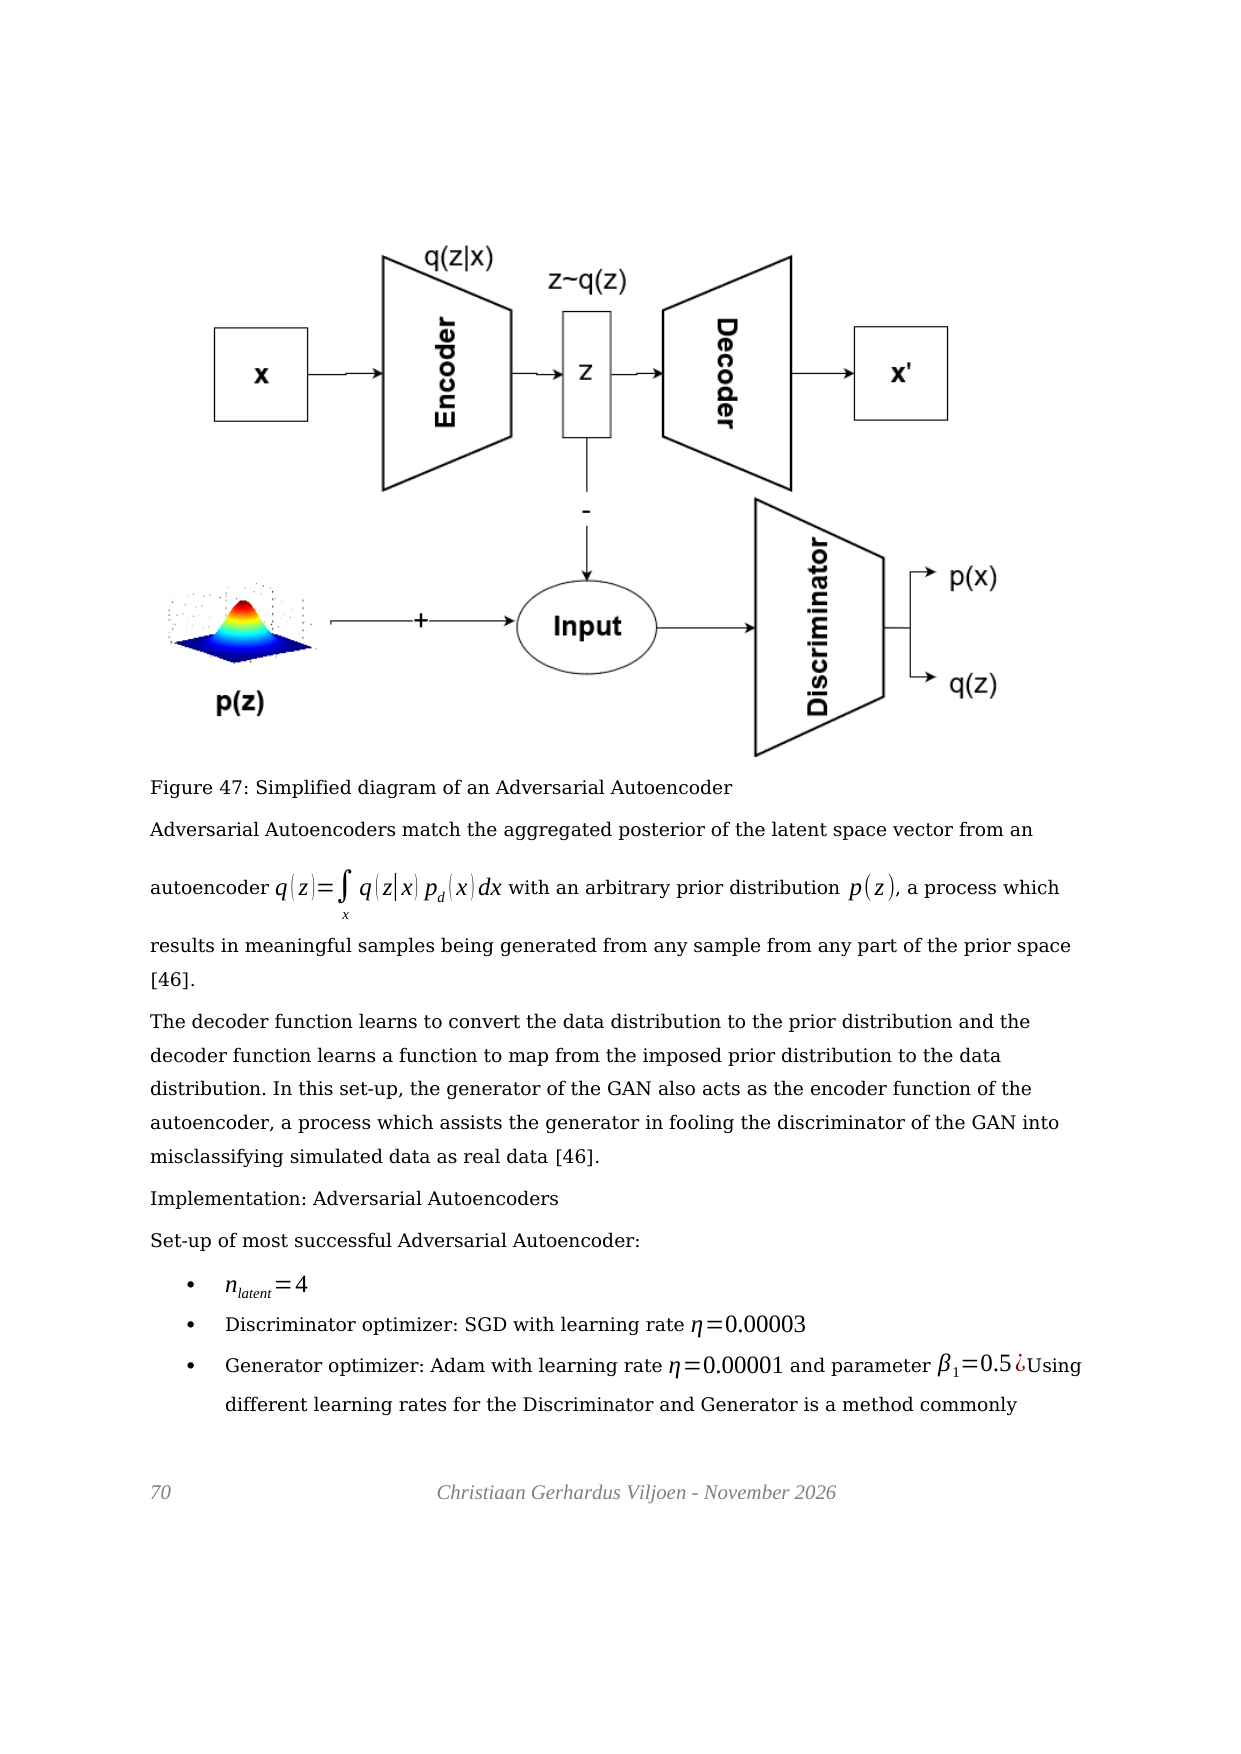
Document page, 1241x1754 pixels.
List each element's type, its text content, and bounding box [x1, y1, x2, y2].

text Adversarial Autoencoders match the aggregated posterior of the latent space vector from an autoencoder with an arbitrary prior distribution , a process which results in meaningful samples being generated from any sample from any part of the prior space . [150, 818, 1090, 990]
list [187, 1350, 1090, 1415]
text The decoder function learns to convert the data distribution to the prior distribution and the decoder function learns a function to map from the imposed prior distribution to the data distribution. In this set-up, the generator of the GAN also acts as the encoder function of the autoencoder, a process which assists the generator in fooling the discriminator of the GAN into misclassifying simulated data as real data . [150, 1010, 1090, 1167]
text Set-up of most successful Adversarial Autoencoder: [150, 1229, 1090, 1251]
text Implementation: Adversarial Autoencoders [150, 1187, 1090, 1209]
list Discriminator optimizer: SGD with learning rate [187, 1311, 1090, 1338]
picture [150, 241, 1018, 757]
